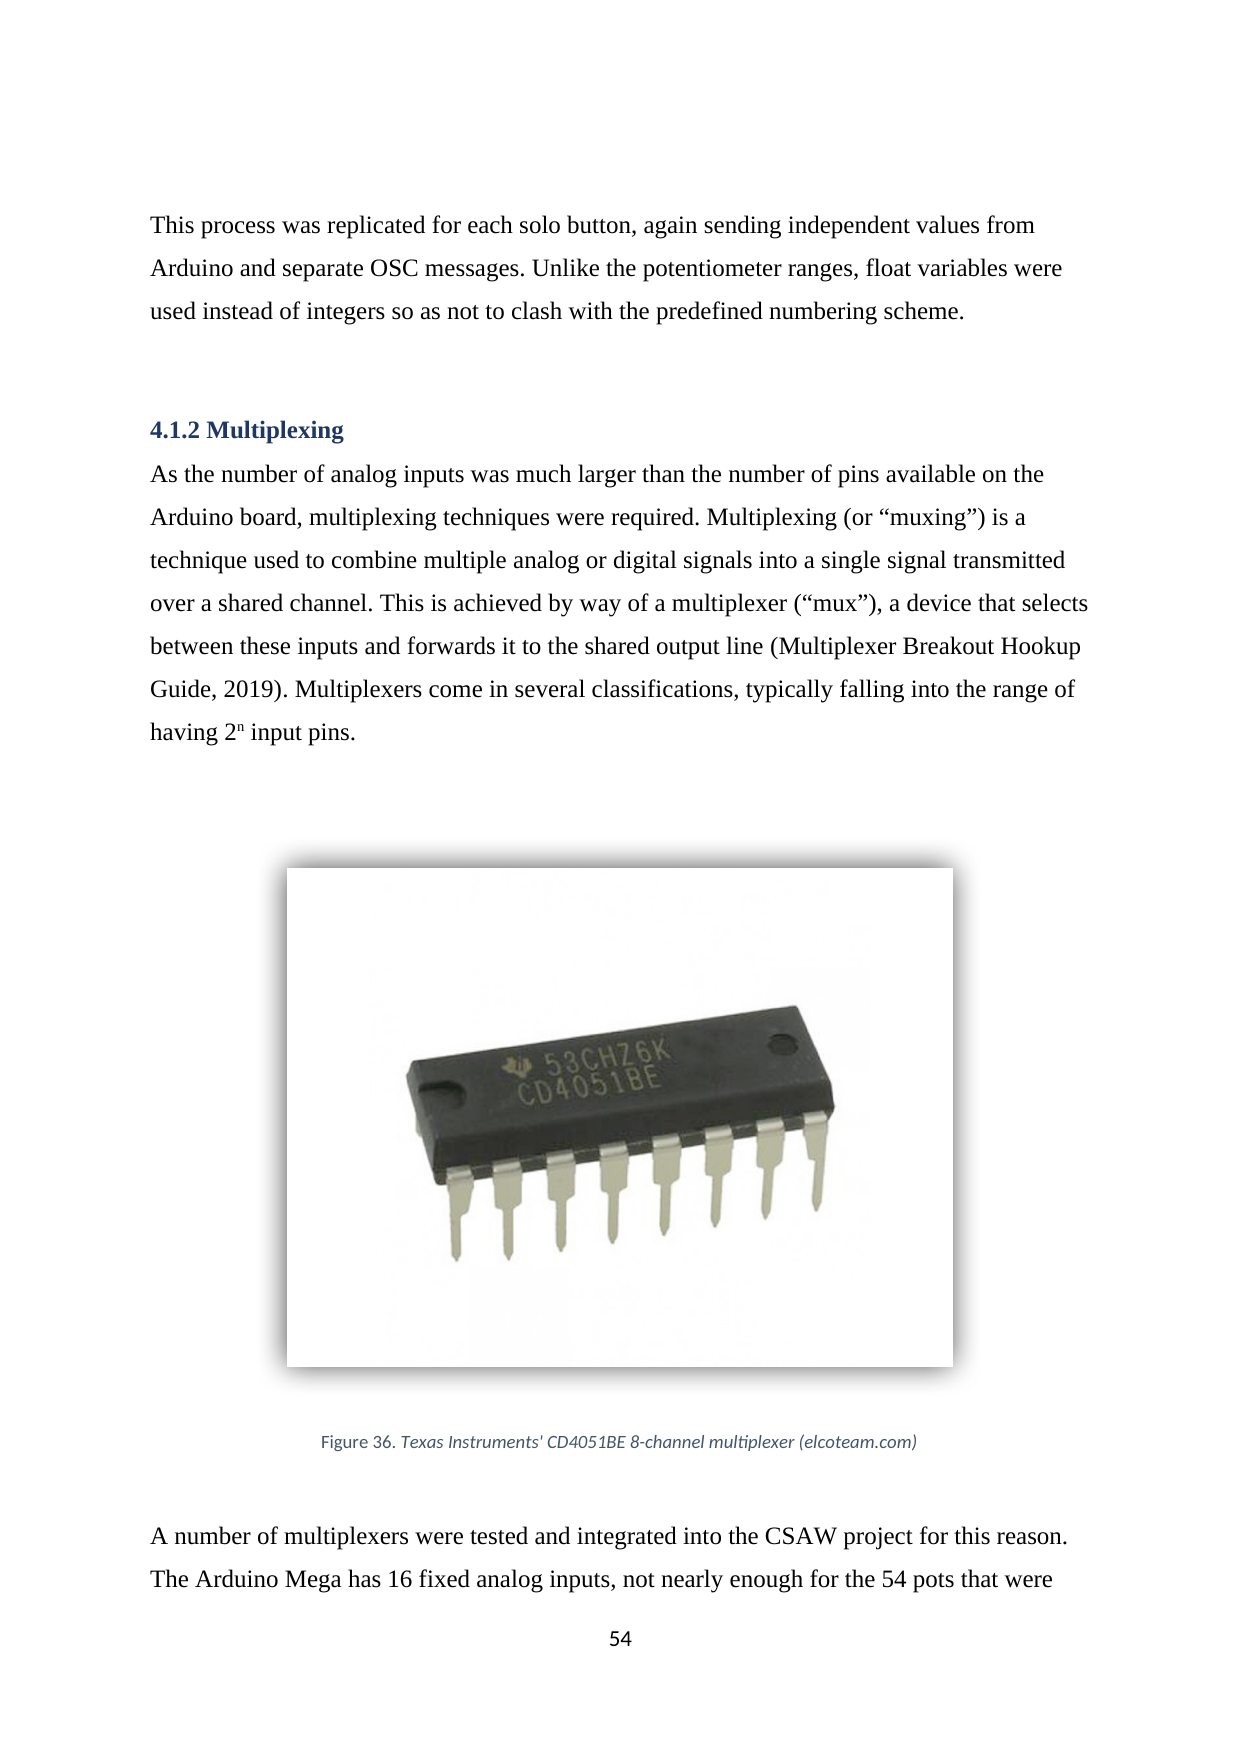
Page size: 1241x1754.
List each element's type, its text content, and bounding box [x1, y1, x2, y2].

subtitle 4.1.2 Multiplexing [150, 416, 1090, 444]
text Figure 36. Texas Instruments' CD4051BE 8-channel multiplexer (elcoteam.com) [150, 1430, 1090, 1453]
picture [287, 868, 953, 1367]
text This process was replicated for each solo button, again sending independent values from Arduino and separate OSC messages. Unlike the potentiometer ranges, float variables were used instead of integers so as not to clash with the predefined numbering scheme. [150, 210, 1090, 325]
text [150, 1521, 1090, 1593]
text As the number of analog inputs was much larger than the number of pins available on the Arduino board, multiplexing techniques were required. Multiplexing (or “muxing”) is a technique used to combine multiple analog or digital signals into a single signal transmitted over a shared channel. This is achieved by way of a multiplexer (“mux”), a device that selects between these inputs and forwards it to the shared output line . Multiplexers come in several classifications, typically falling into the range of having 2n input pins. [150, 459, 1090, 746]
